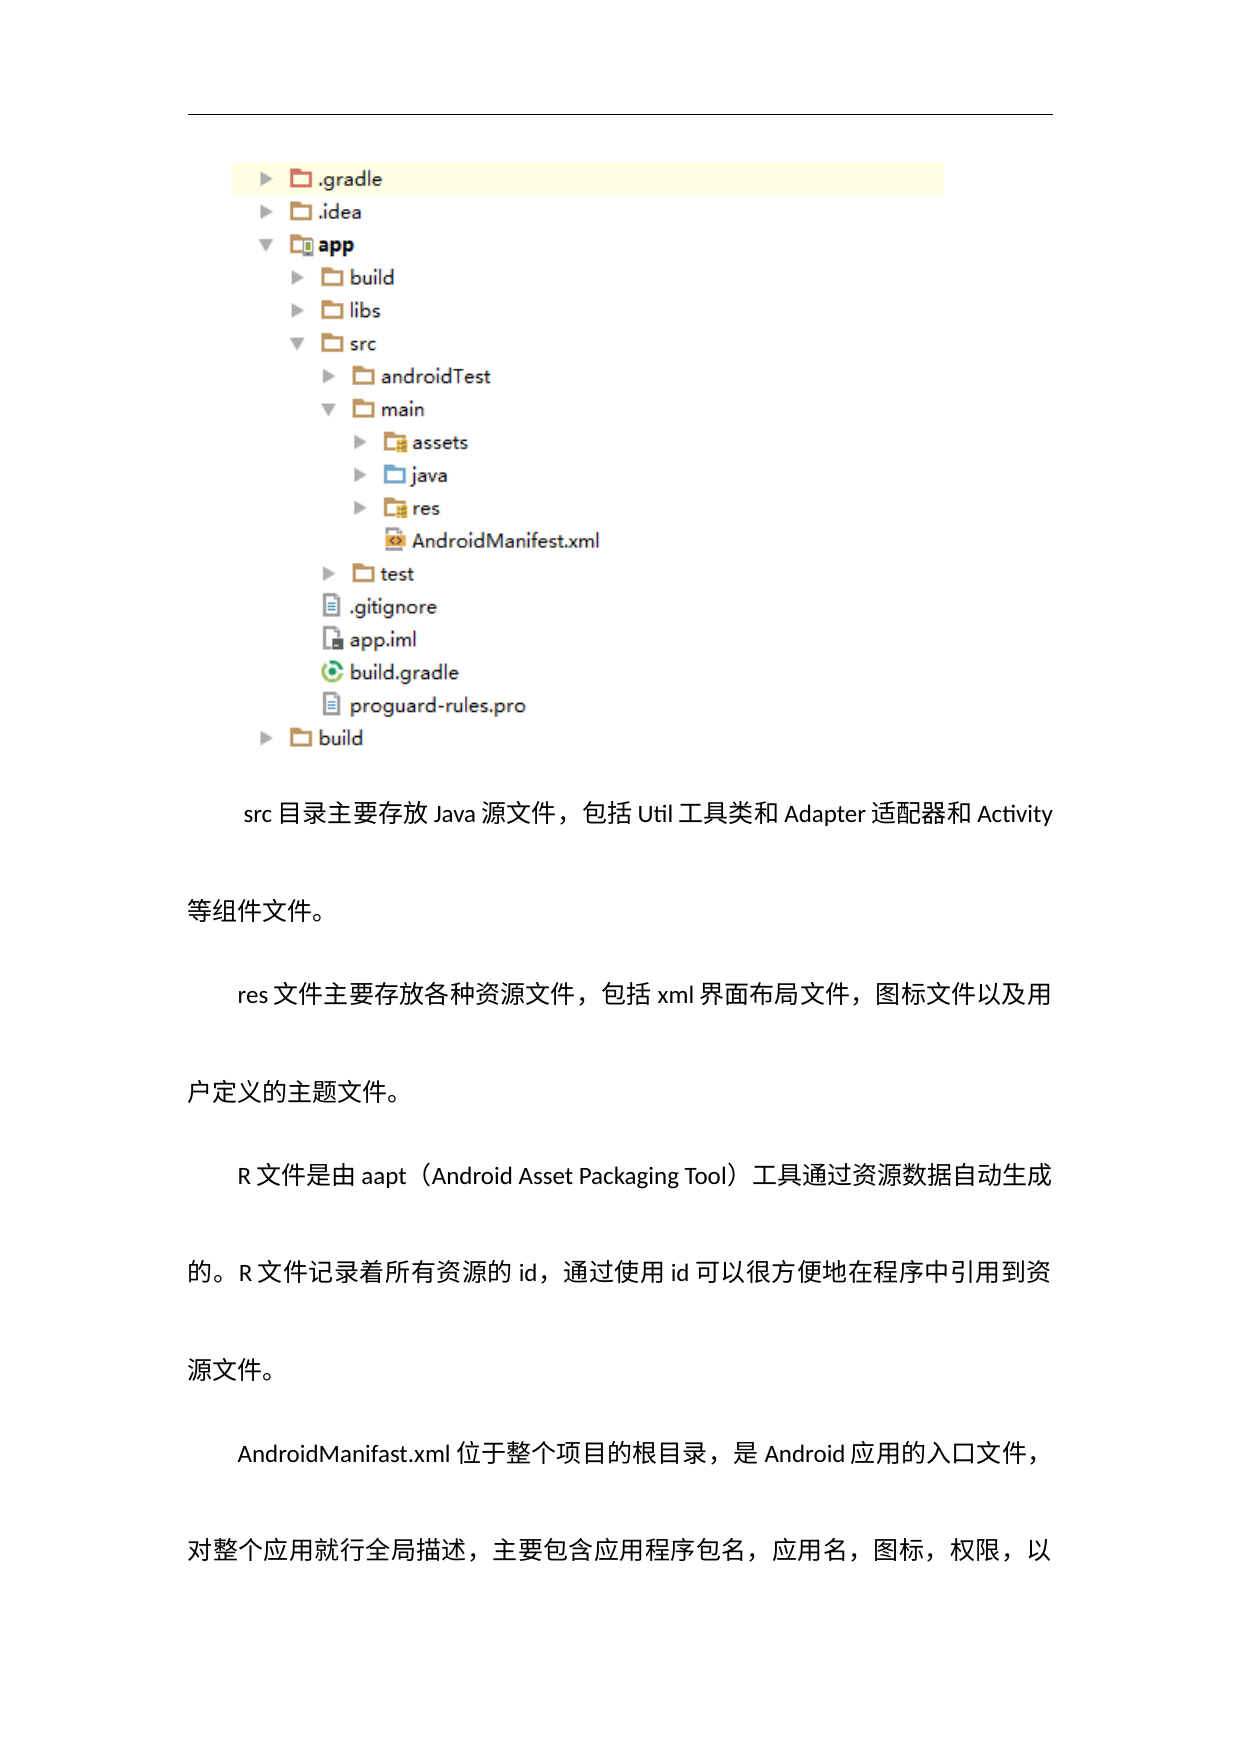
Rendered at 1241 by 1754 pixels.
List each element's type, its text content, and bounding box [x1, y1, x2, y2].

text R文件是由aapt（Android Asset Packaging Tool）工具通过资源数据自动生成的。R文件记录着所有资源的id，通过使用id可以很方便地在程序中引用到资源文件。 [187, 1141, 1053, 1401]
picture [231, 162, 944, 761]
text src目录主要存放Java源文件，包括Util工具类和Adapter适配器和Activity等组件文件。 [187, 779, 1053, 942]
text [187, 1419, 1053, 1581]
text res文件主要存放各种资源文件，包括xml界面布局文件，图标文件以及用户定义的主题文件。 [187, 960, 1053, 1123]
